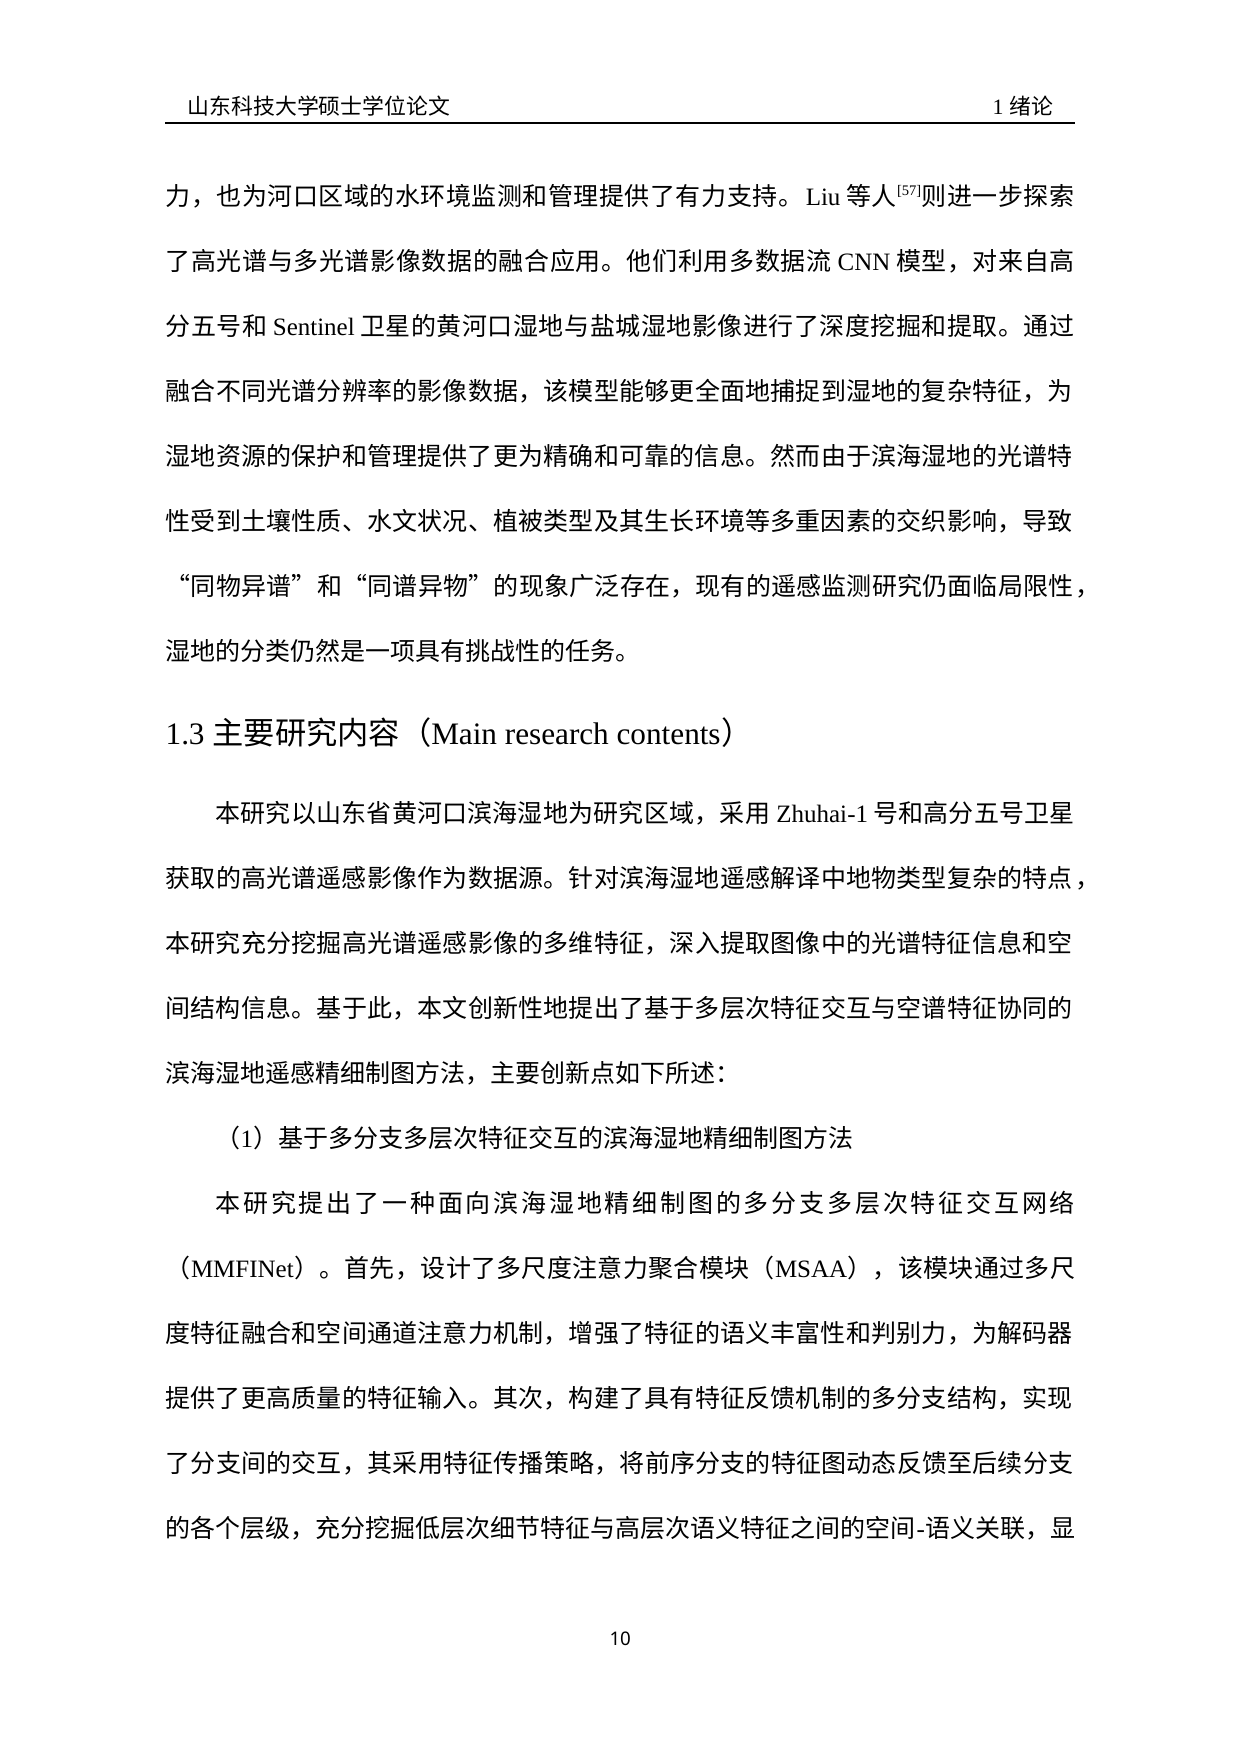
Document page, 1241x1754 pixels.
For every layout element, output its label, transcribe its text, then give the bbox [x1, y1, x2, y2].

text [165, 162, 1075, 682]
text 本研究以山东省黄河口滨海湿地为研究区域，采用Zhuhai-1号和高分五号卫星获取的高光谱遥感影像作为数据源。针对滨海湿地遥感解译中地物类型复杂的特点，本研究充分挖掘高光谱遥感影像的多维特征，深入提取图像中的光谱特征信息和空间结构信息。基于此，本文创新性地提出了基于多层次特征交互与空谱特征协同的滨海湿地遥感精细制图方法，主要创新点如下所述： [165, 779, 1075, 1104]
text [165, 1169, 1075, 1559]
subtitle 1.3 主要研究内容（Main research contents） [165, 698, 1075, 763]
text （1）基于多分支多层次特征交互的滨海湿地精细制图方法 [165, 1104, 1075, 1169]
